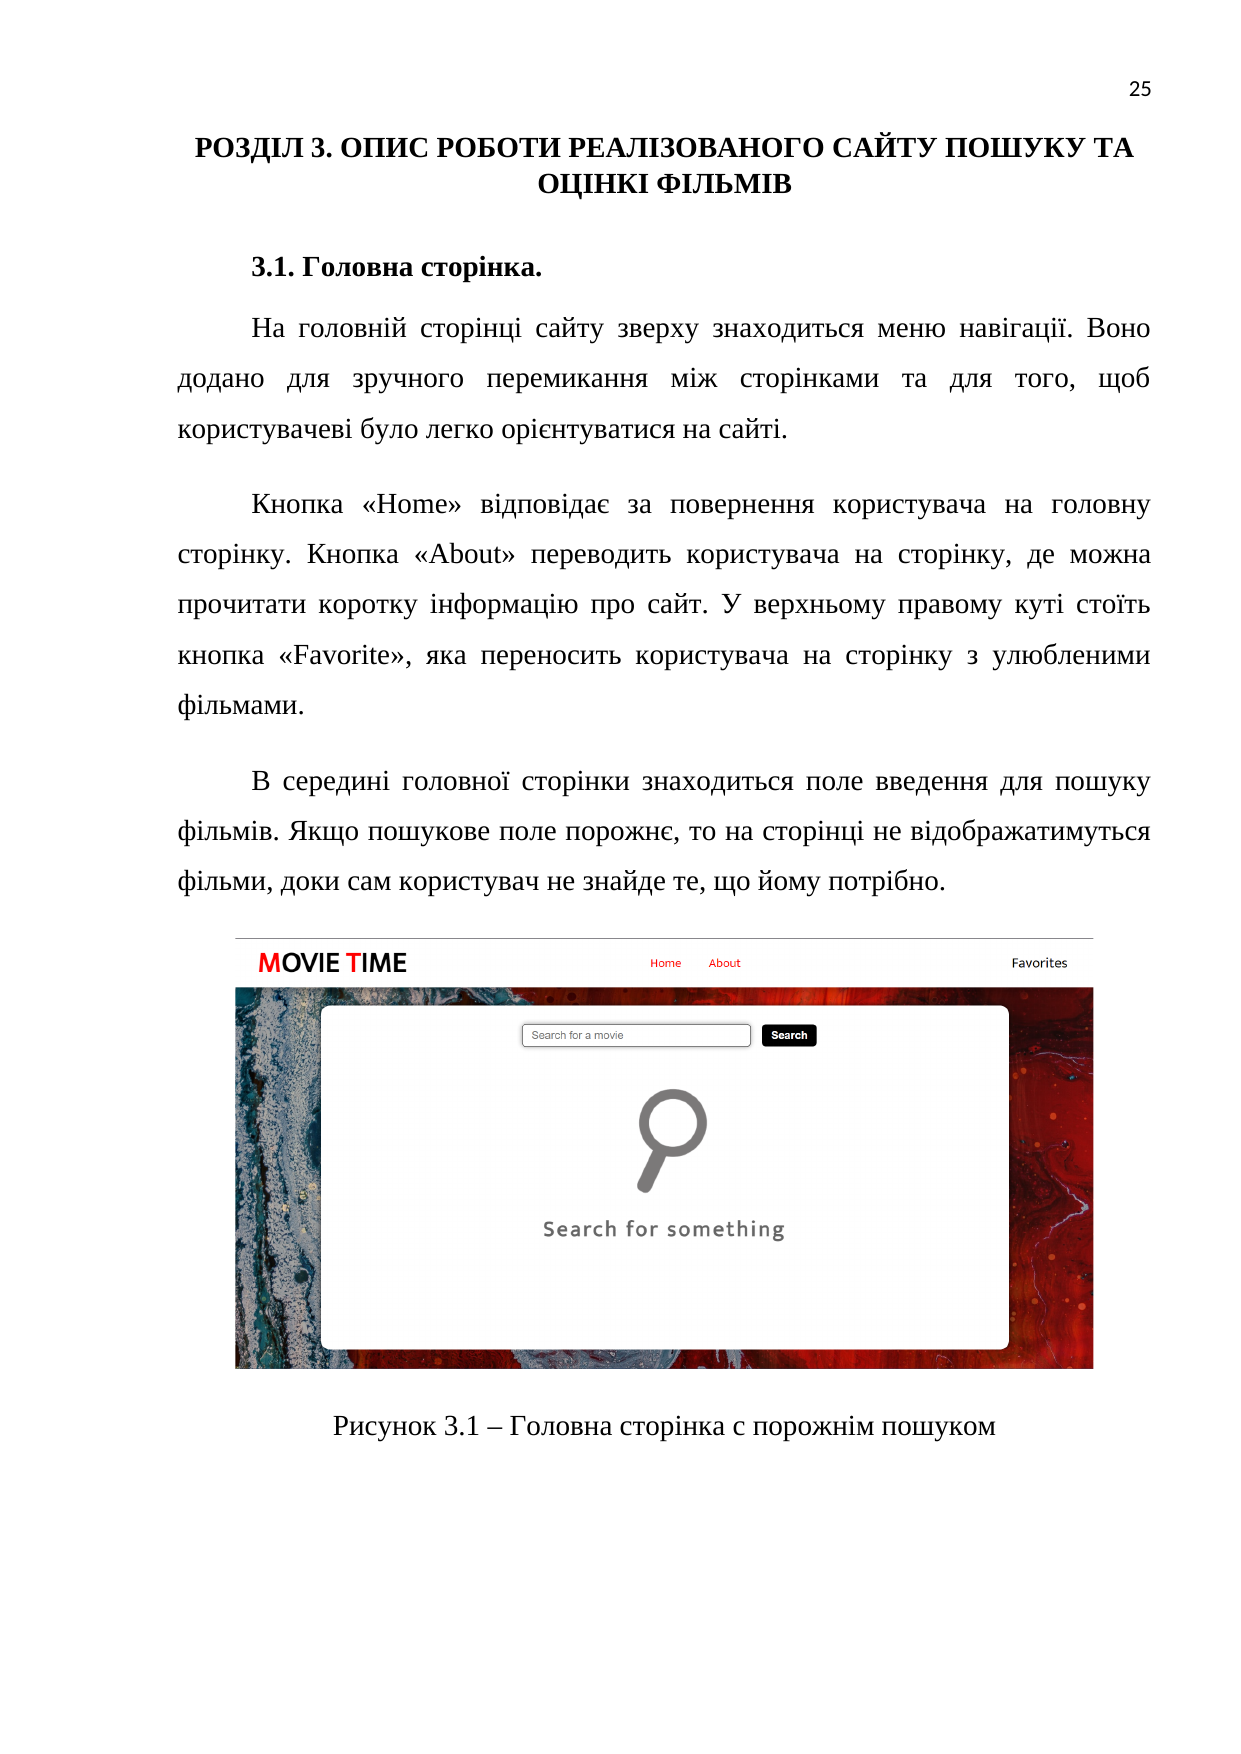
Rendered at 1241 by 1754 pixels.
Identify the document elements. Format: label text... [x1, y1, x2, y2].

subtitle 3.1. Головна сторінка. [177, 249, 1152, 282]
text Рисунок 3.1 – Головна сторінка с порожнім пошуком [177, 1408, 1152, 1441]
subtitle РОЗДІЛ 3. ОПИС РОБОТИ РЕАЛІЗОВАНОГО САЙТУ ПОШУКУ ТА ОЦІНКІ ФІЛЬМІВ [177, 130, 1152, 199]
text На головній сторінці сайту зверху знаходиться меню навігації. Воно додано для зручного перемикання між сторінками та для того, щоб користувачеві було легко орієнтуватися на сайті. [177, 310, 1152, 444]
picture [235, 938, 1094, 1369]
text Кнопка «Home» відповідає за повернення користувача на головну сторінку. Кнопка «About» переводить користувача на сторінку, де можна прочитати коротку інформацію про сайт. У верхньому правому куті стоїть кнопка «Favorite», яка переносить користувача на сторінку з улюбленими фільмами. [177, 486, 1152, 721]
text В середині головної сторінки знаходиться поле введення для пошуку фільмів. Якщо пошукове поле порожнє, то на сторінці не відображатимуться фільми, доки сам користувач не знайде те, що йому потрібно. [177, 763, 1152, 897]
